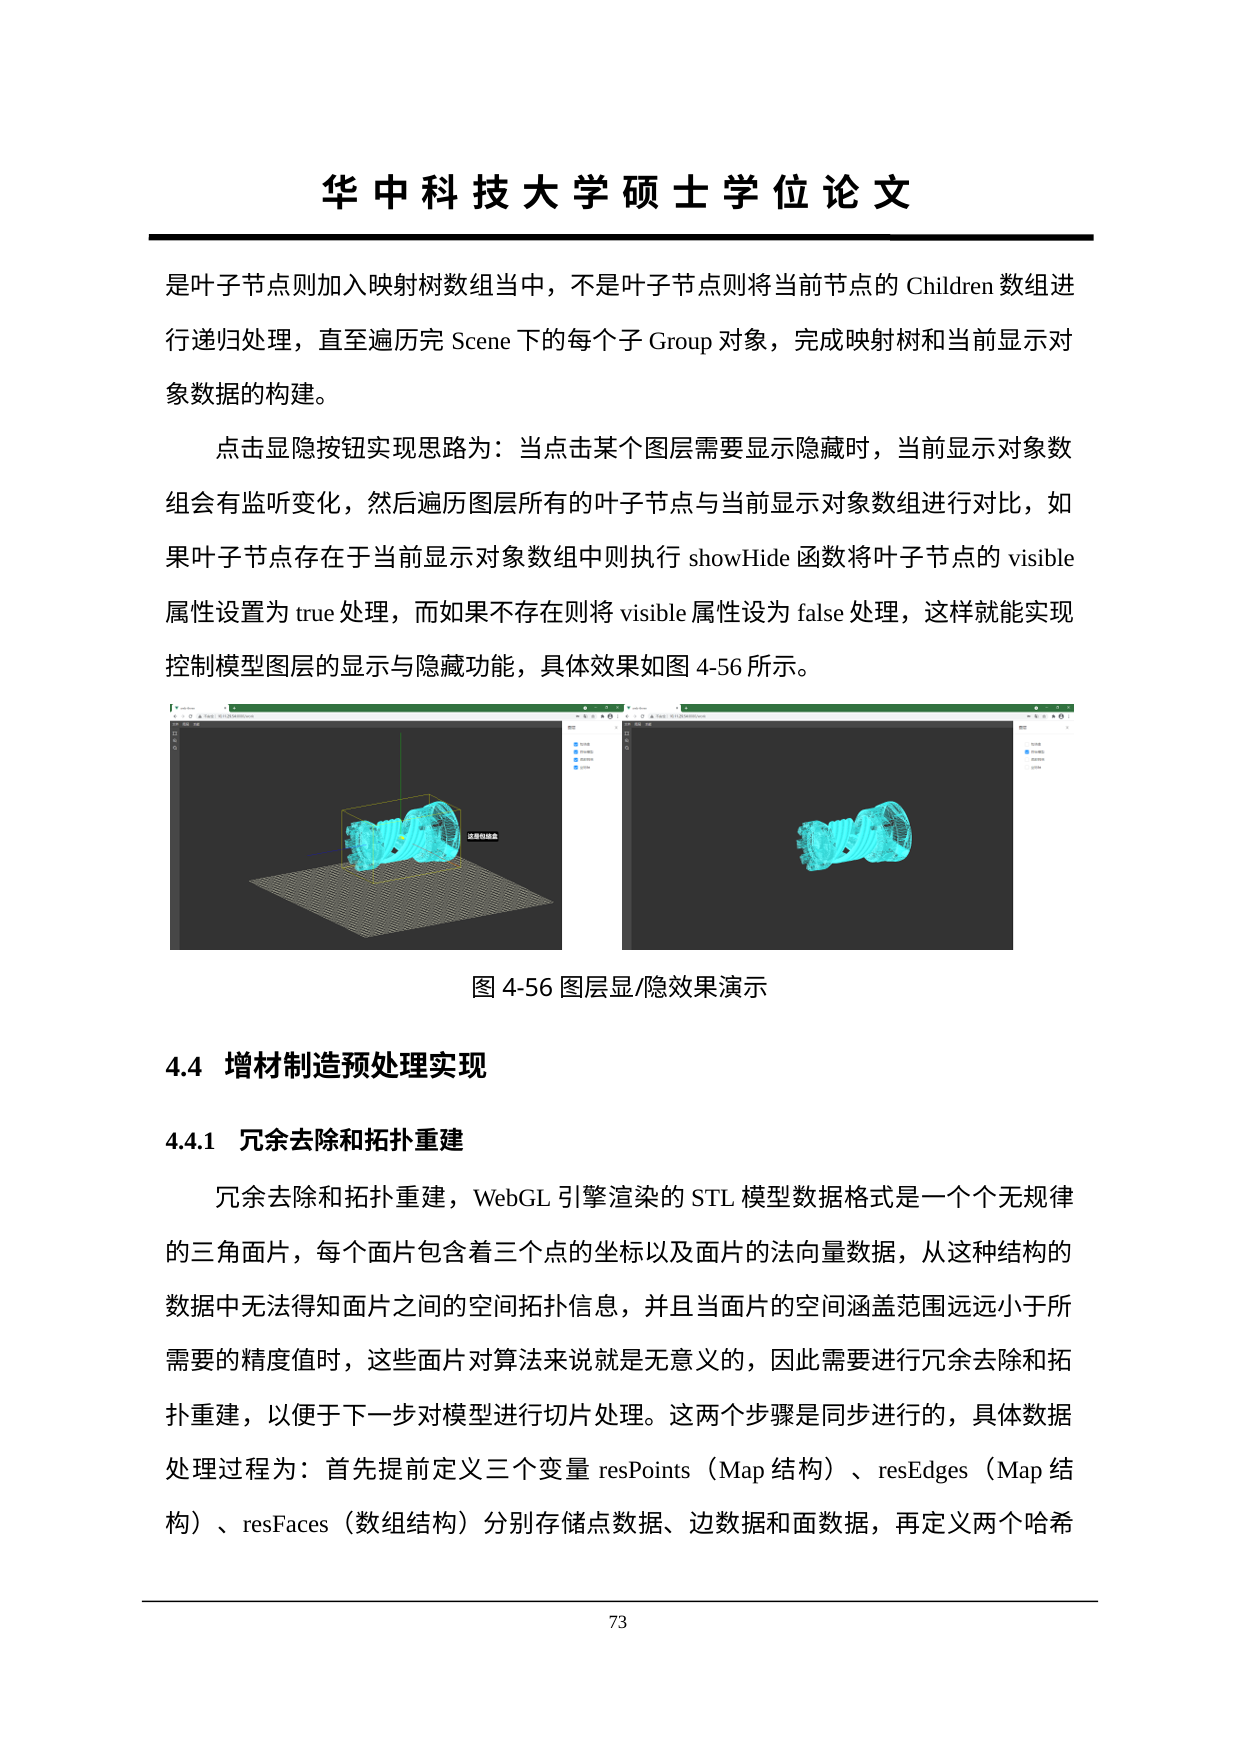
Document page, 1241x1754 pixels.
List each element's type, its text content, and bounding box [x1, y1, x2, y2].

picture [165, 700, 1075, 953]
subtitle 冗余去除和拓扑重建 [165, 1121, 1075, 1157]
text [165, 266, 1075, 411]
subtitle 增材制造预处理实现 [165, 1042, 1075, 1085]
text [165, 1178, 1075, 1540]
